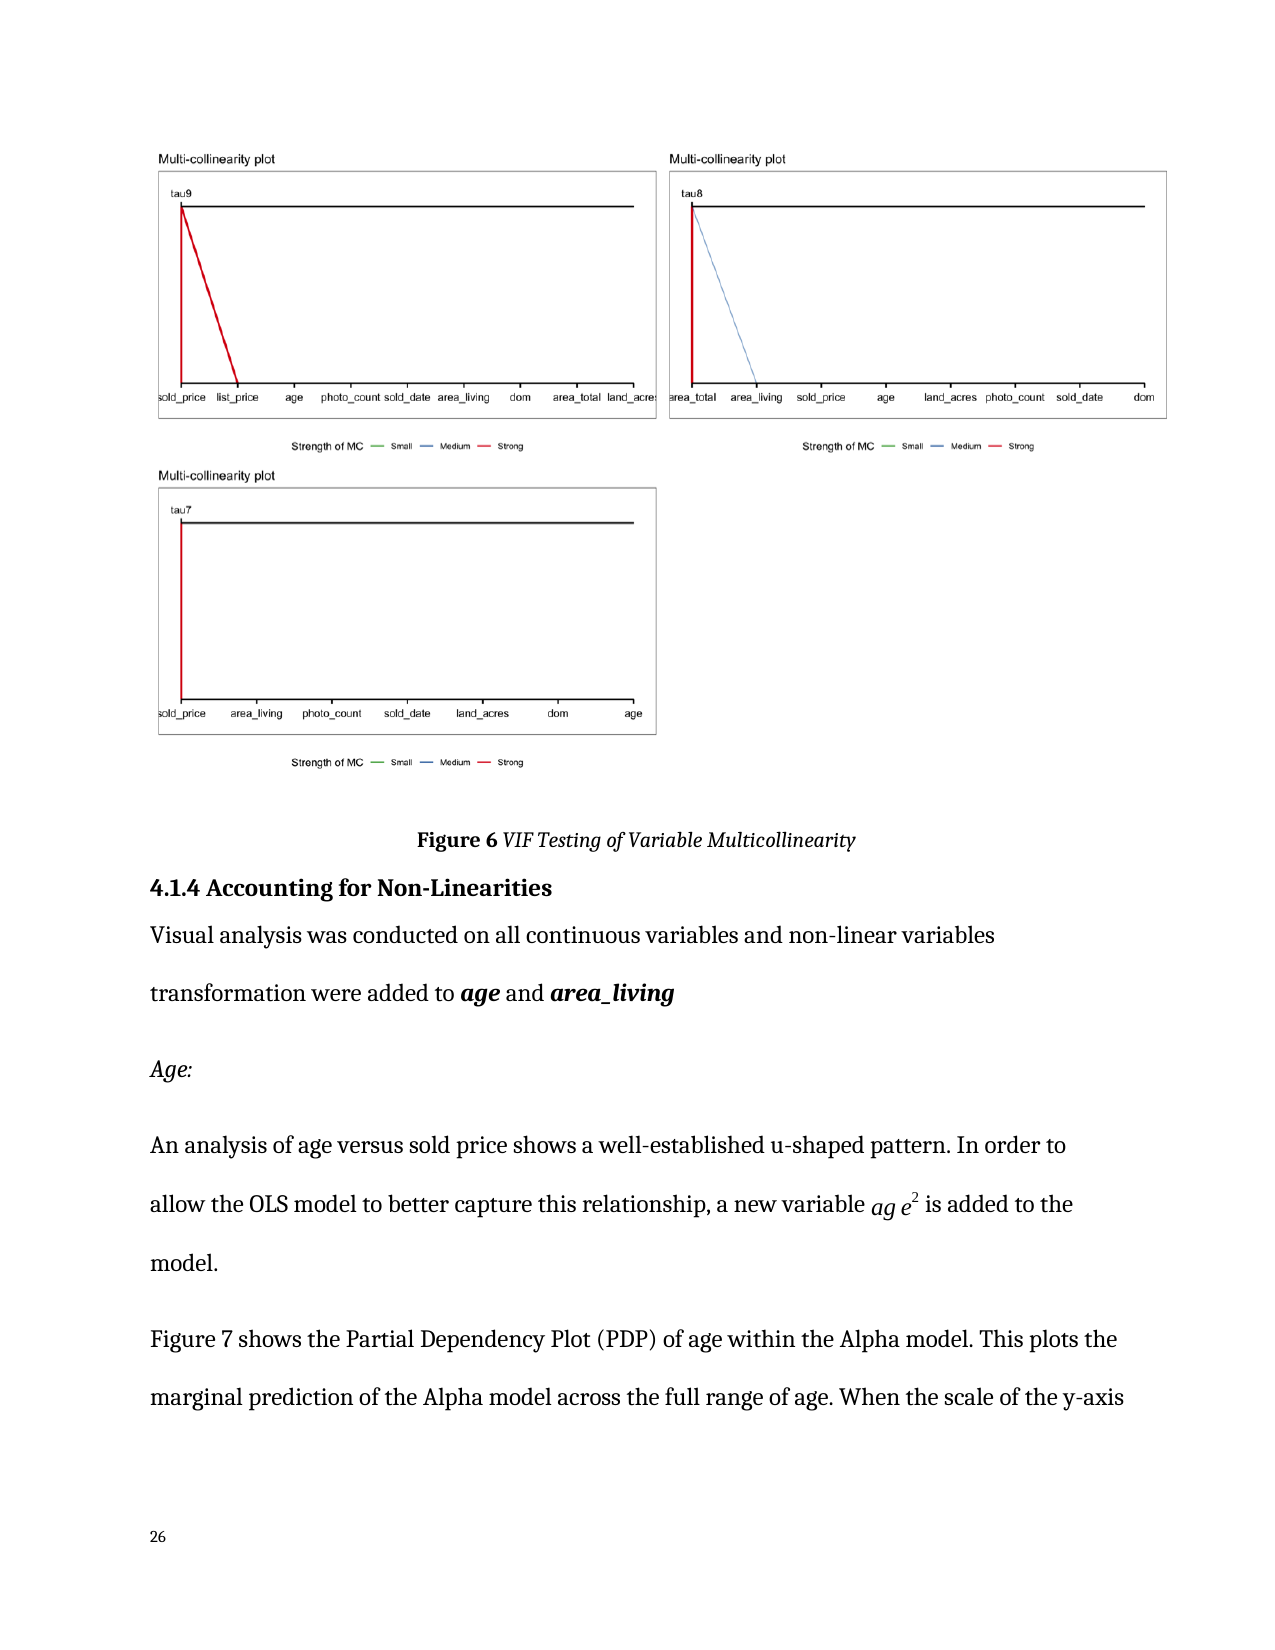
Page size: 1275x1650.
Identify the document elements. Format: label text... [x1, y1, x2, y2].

subtitle 4.1.4 Accounting for Non-Linearities [150, 874, 1125, 903]
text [150, 1325, 1125, 1411]
text An analysis of age versus sold price shows a well-established u-shaped pattern. In order to allow the OLS model to better capture this relationship, a new variable is added to the model. [150, 1131, 1125, 1278]
text Figure 6 VIF Testing of Variable Multicollinearity [150, 828, 1125, 853]
text Age: [150, 1055, 1125, 1084]
text Visual analysis was conducted on all continuous variables and non-linear variables transformation were added to age and area_living [150, 921, 1125, 1008]
picture [150, 150, 1171, 781]
